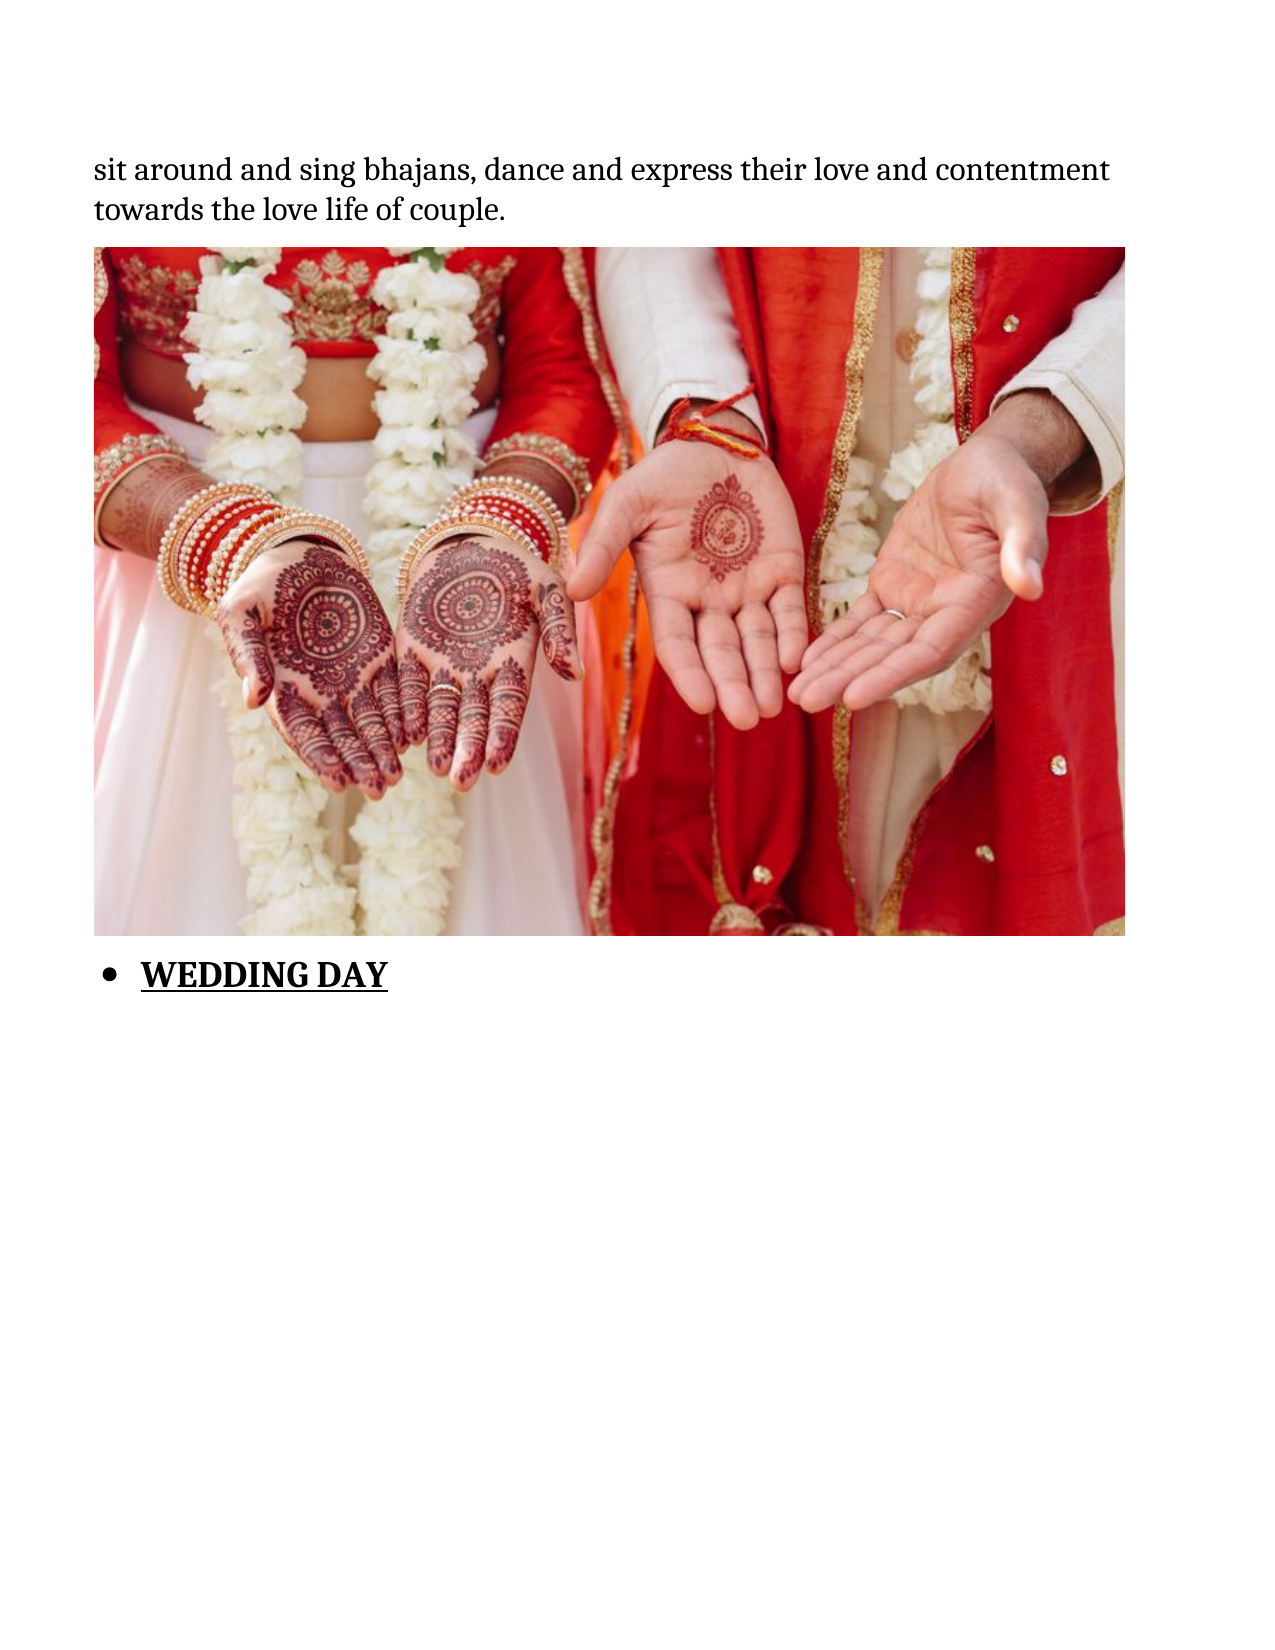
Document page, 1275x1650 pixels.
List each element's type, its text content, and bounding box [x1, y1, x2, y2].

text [94, 150, 1125, 229]
list WEDDING DAY [103, 954, 1125, 997]
picture [93, 247, 1125, 936]
